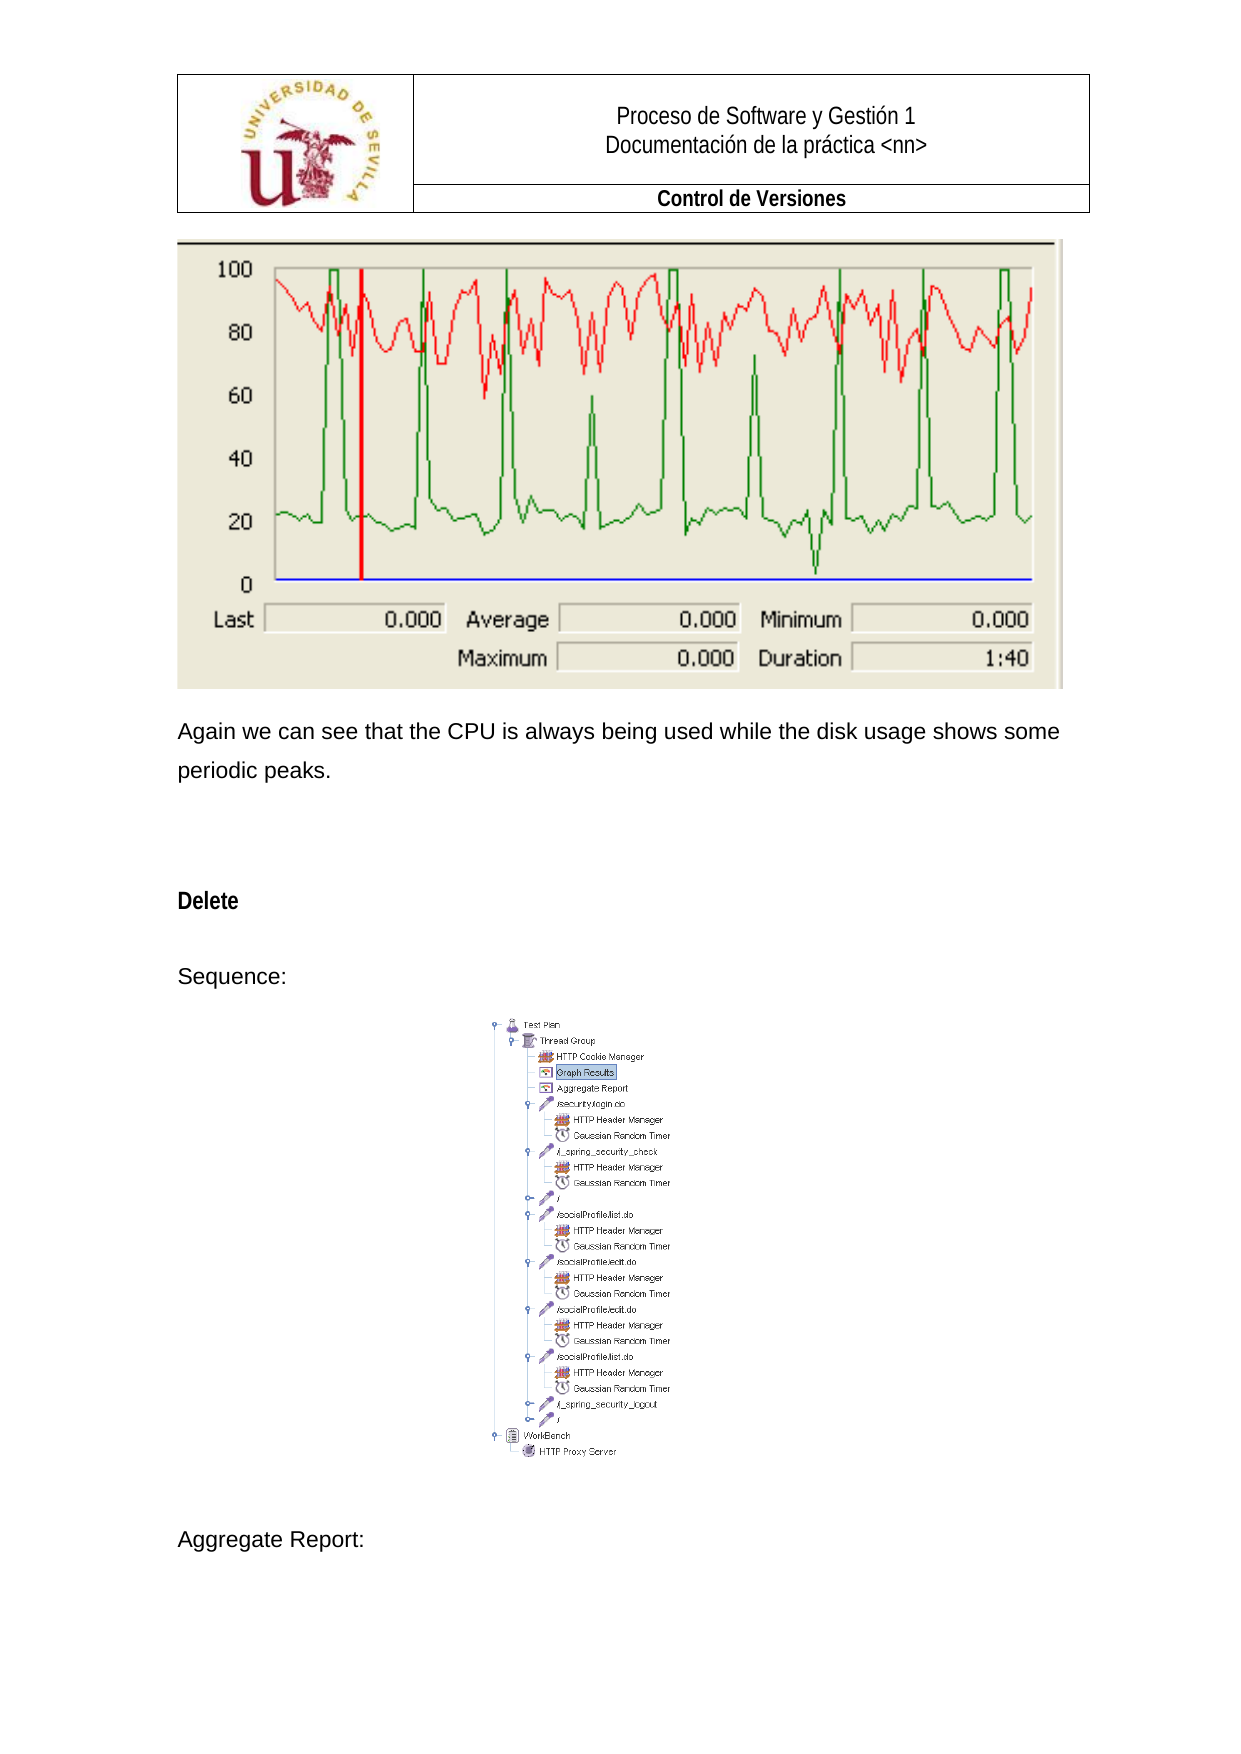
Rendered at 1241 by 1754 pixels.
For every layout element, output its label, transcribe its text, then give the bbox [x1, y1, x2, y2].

text Sequence: [177, 963, 1063, 989]
picture [491, 1018, 779, 1496]
subtitle Delete [177, 886, 1063, 915]
picture [240, 79, 381, 208]
picture [177, 239, 1063, 689]
text Again we can see that the CPU is always being used while the disk usage shows some periodic peaks. [177, 718, 1063, 784]
text Aggregate Report: [177, 1526, 1063, 1552]
